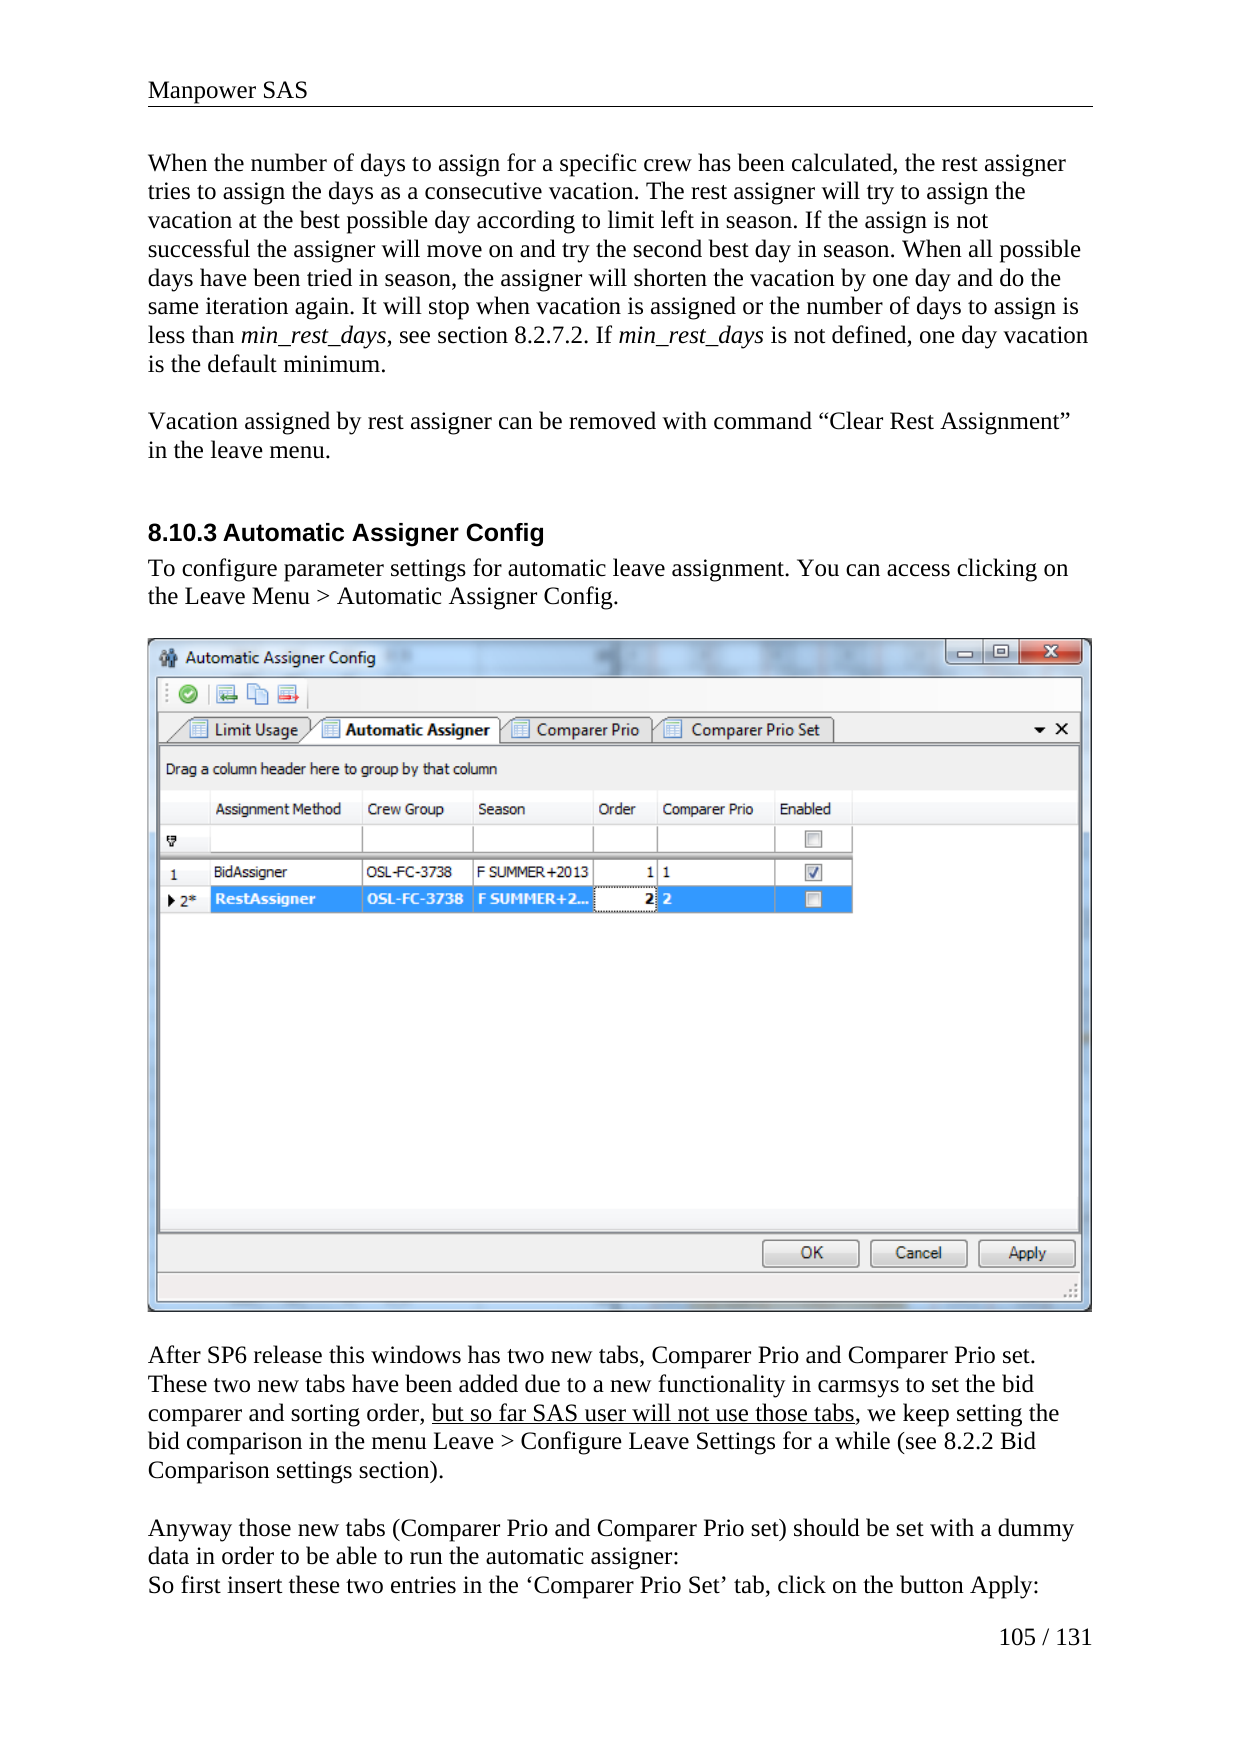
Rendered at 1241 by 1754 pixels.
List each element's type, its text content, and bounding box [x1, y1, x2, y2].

list When the number of days to assign for a specific crew has been calculated, the rest assigner tries to assign the days as a consecutive vacation. The rest assigner will try to assign the vacation at the best possible day according to limit left in season. If the assign is not successful the assigner will move on and try the second best day in season. When all possible days have been tried in season, the assigner will shorten the vacation by one day and do the same iteration again. It will stop when vacation is assigned or the number of days to assign is less than min_rest_days, see section 8.2.7.2. If min_rest_days is not defined, one day vacation is the default minimum. [148, 148, 1093, 378]
picture [147, 638, 1092, 1312]
text Anyway those new tabs (Comparer Prio and Comparer Prio set) should be set with a dummy data in order to be able to run the automatic assigner: [148, 1513, 1093, 1570]
list Vacation assigned by rest assigner can be removed with command “Clear Rest Assignment” in the leave menu. [148, 406, 1093, 464]
text So first insert these two entries in the ‘Comparer Prio Set’ tab, click on the button Apply: [148, 1570, 1093, 1599]
text To configure parameter settings for automatic leave assignment. You can access clicking on the Leave Menu > Automatic Assigner Config. [148, 553, 1093, 610]
text These two new tabs have been added due to a new functionality in carmsys to set the bid comparer and sorting order, but so far SAS user will not use those tabs, we keep setting the bid comparison in the menu Leave > Configure Leave Settings for a while (see 8.2.2 Bid Comparison settings section). [148, 1369, 1093, 1484]
text After SP6 release this windows has two new tabs, Comparer Prio and Comparer Prio set. [148, 1340, 1093, 1369]
subtitle Automatic Assigner Config [148, 518, 1093, 546]
